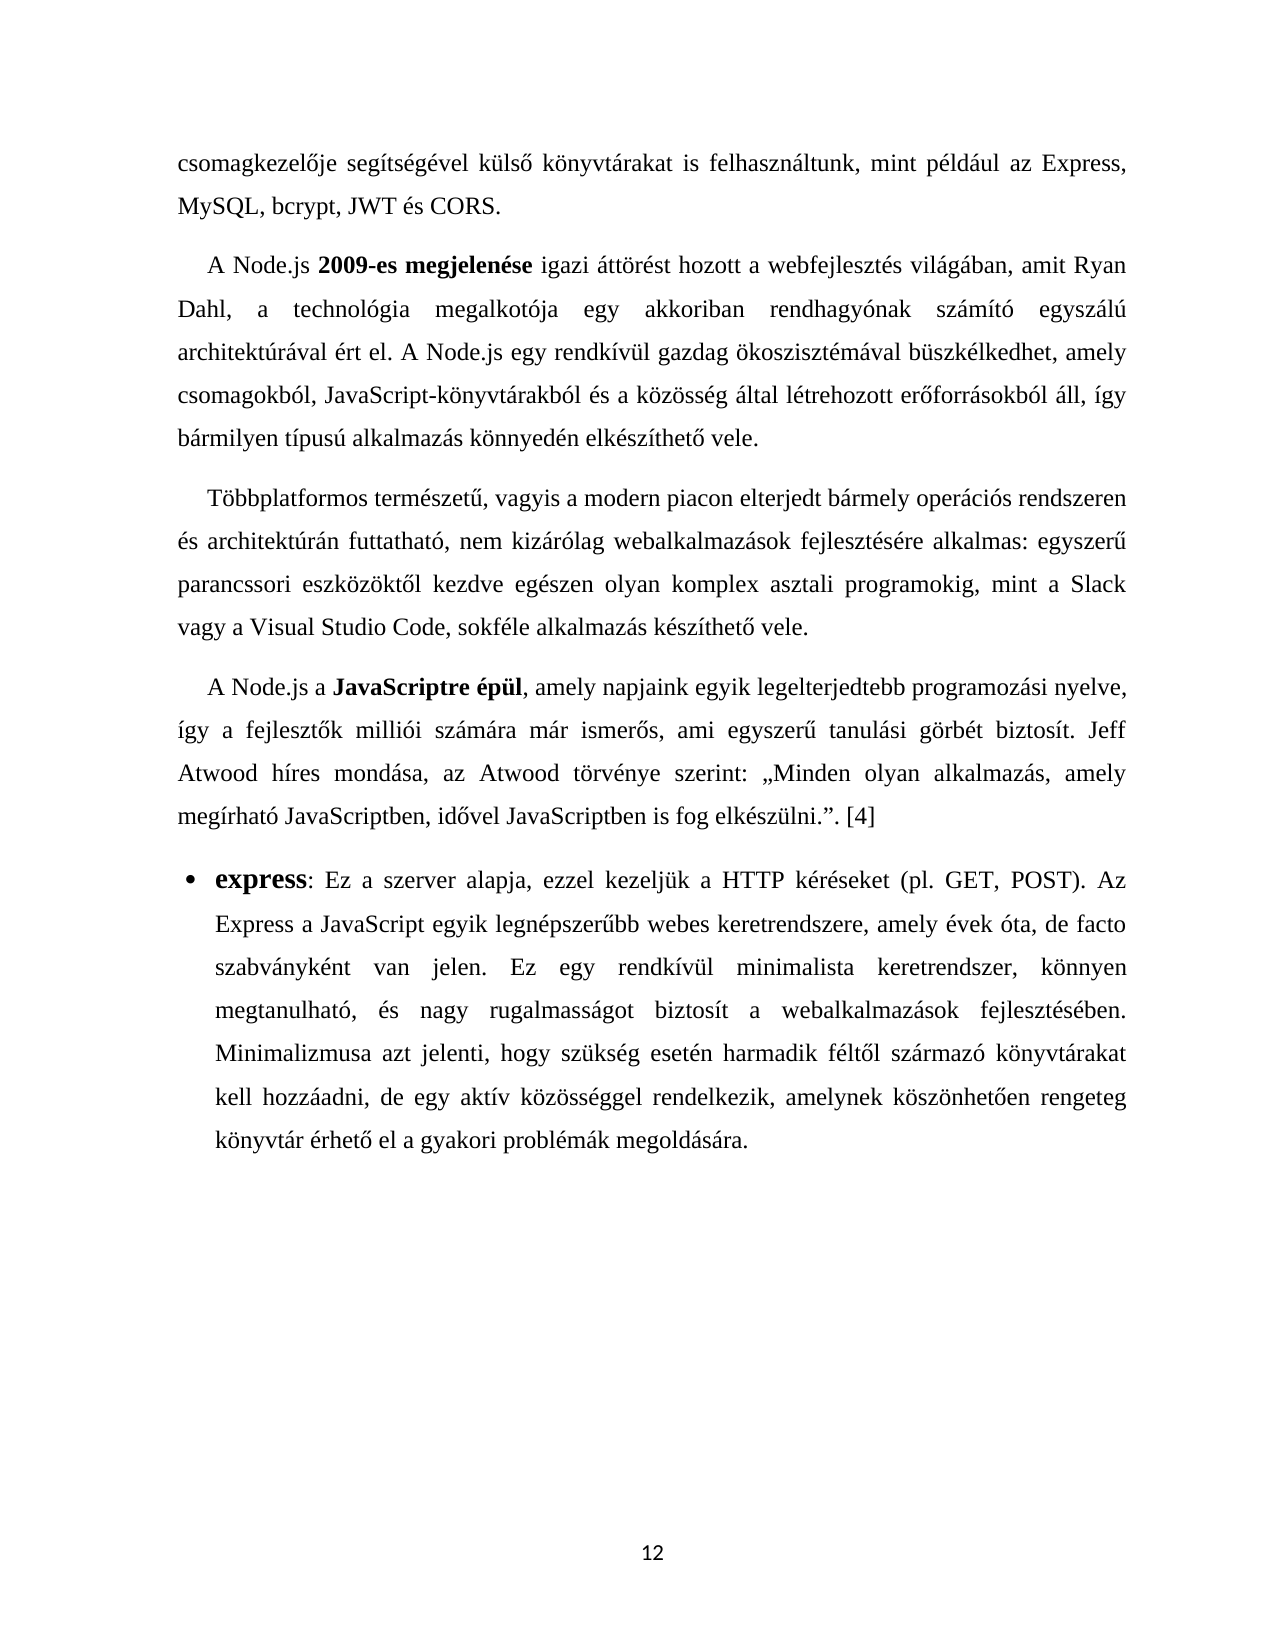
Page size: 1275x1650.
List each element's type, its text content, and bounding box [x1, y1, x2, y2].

list express: Ez a szerver alapja, ezzel kezeljük a HTTP kéréseket (pl. GET, POST). Az Express a JavaScript egyik legnépszerűbb webes keretrendszere, amely évek óta, de facto szabványként van jelen. Ez egy rendkívül minimalista keretrendszer, könnyen megtanulható, és nagy rugalmasságot biztosít a webalkalmazások fejlesztésében. Minimalizmusa azt jelenti, hogy szükség esetén harmadik féltől származó könyvtárakat kell hozzáadni, de egy aktív közösséggel rendelkezik, amelynek köszönhetően rengeteg könyvtár érhető el a gyakori problémák megoldására. [186, 861, 1127, 1153]
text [177, 148, 1127, 219]
text A Node.js 2009-es megjelenése igazi áttörést hozott a webfejlesztés világában, amit Ryan Dahl, a technológia megalkotója egy akkoriban rendhagyónak számító egyszálú architektúrával ért el. A Node.js egy rendkívül gazdag ökoszisztémával büszkélkedhet, amely csomagokból, JavaScript-könyvtárakból és a közösség által létrehozott erőforrásokból áll, így bármilyen típusú alkalmazás könnyedén elkészíthető vele. [177, 251, 1127, 452]
text Többplatformos természetű, vagyis a modern piacon elterjedt bármely operációs rendszeren és architektúrán futtatható, nem kizárólag webalkalmazások fejlesztésére alkalmas: egyszerű parancssori eszközöktől kezdve egészen olyan komplex asztali programokig, mint a Slack vagy a Visual Studio Code, sokféle alkalmazás készíthető vele. [177, 483, 1127, 641]
text A Node.js a JavaScriptre épül, amely napjaink egyik legelterjedtebb programozási nyelve, így a fejlesztők milliói számára már ismerős, ami egyszerű tanulási görbét biztosít. Jeff Atwood híres mondása, az Atwood törvénye szerint: „Minden olyan alkalmazás, amely megírható JavaScriptben, idővel JavaScriptben is fog elkészülni.”. [4] [177, 672, 1127, 830]
